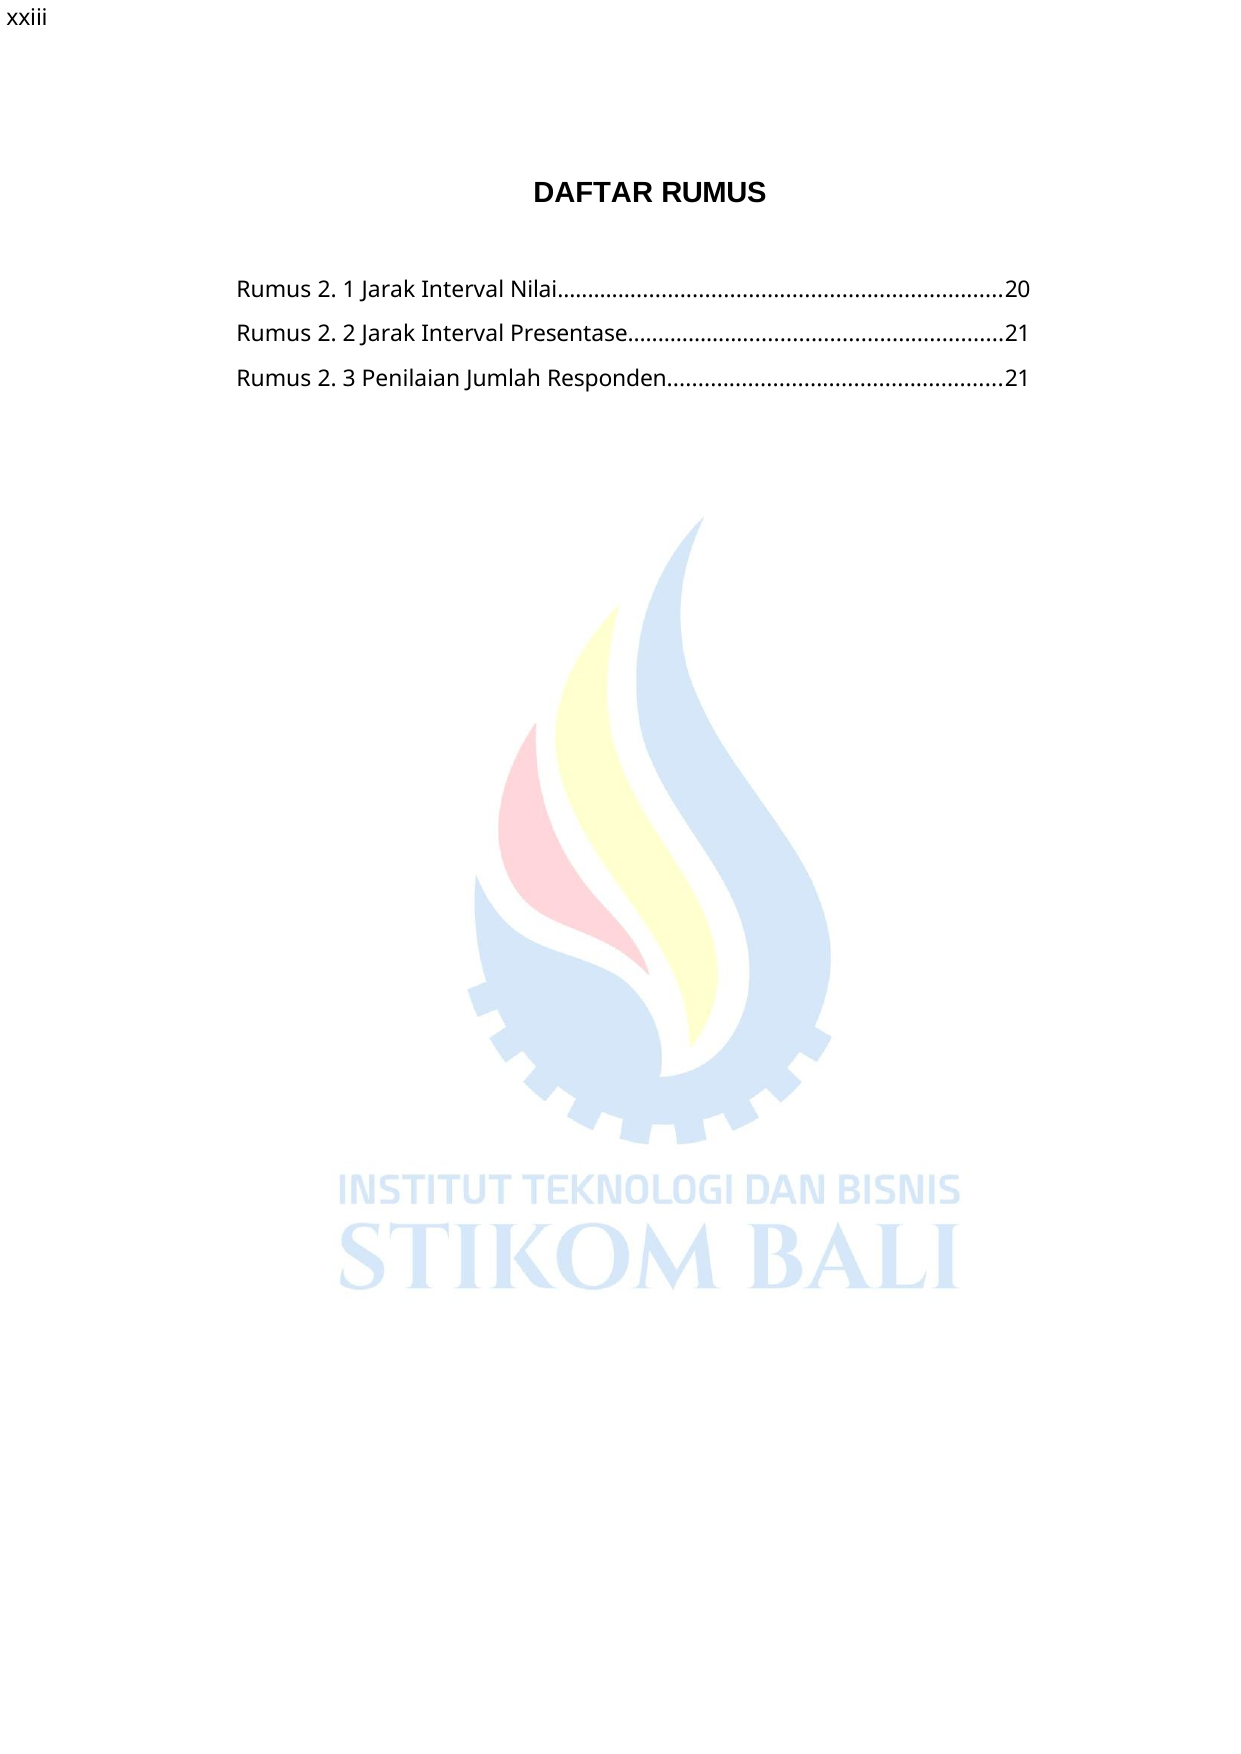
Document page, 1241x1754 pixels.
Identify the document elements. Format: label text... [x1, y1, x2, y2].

picture [332, 513, 969, 1300]
text Rumus 2. 2 Jarak Interval Presentase 21 [236, 317, 1178, 348]
subtitle DAFTAR RUMUS [166, 176, 1134, 209]
text Rumus 2. 1 Jarak Interval Nilai 20 [236, 273, 1178, 304]
text Rumus 2. 3 Penilaian Jumlah Responden 21 [236, 362, 1178, 393]
